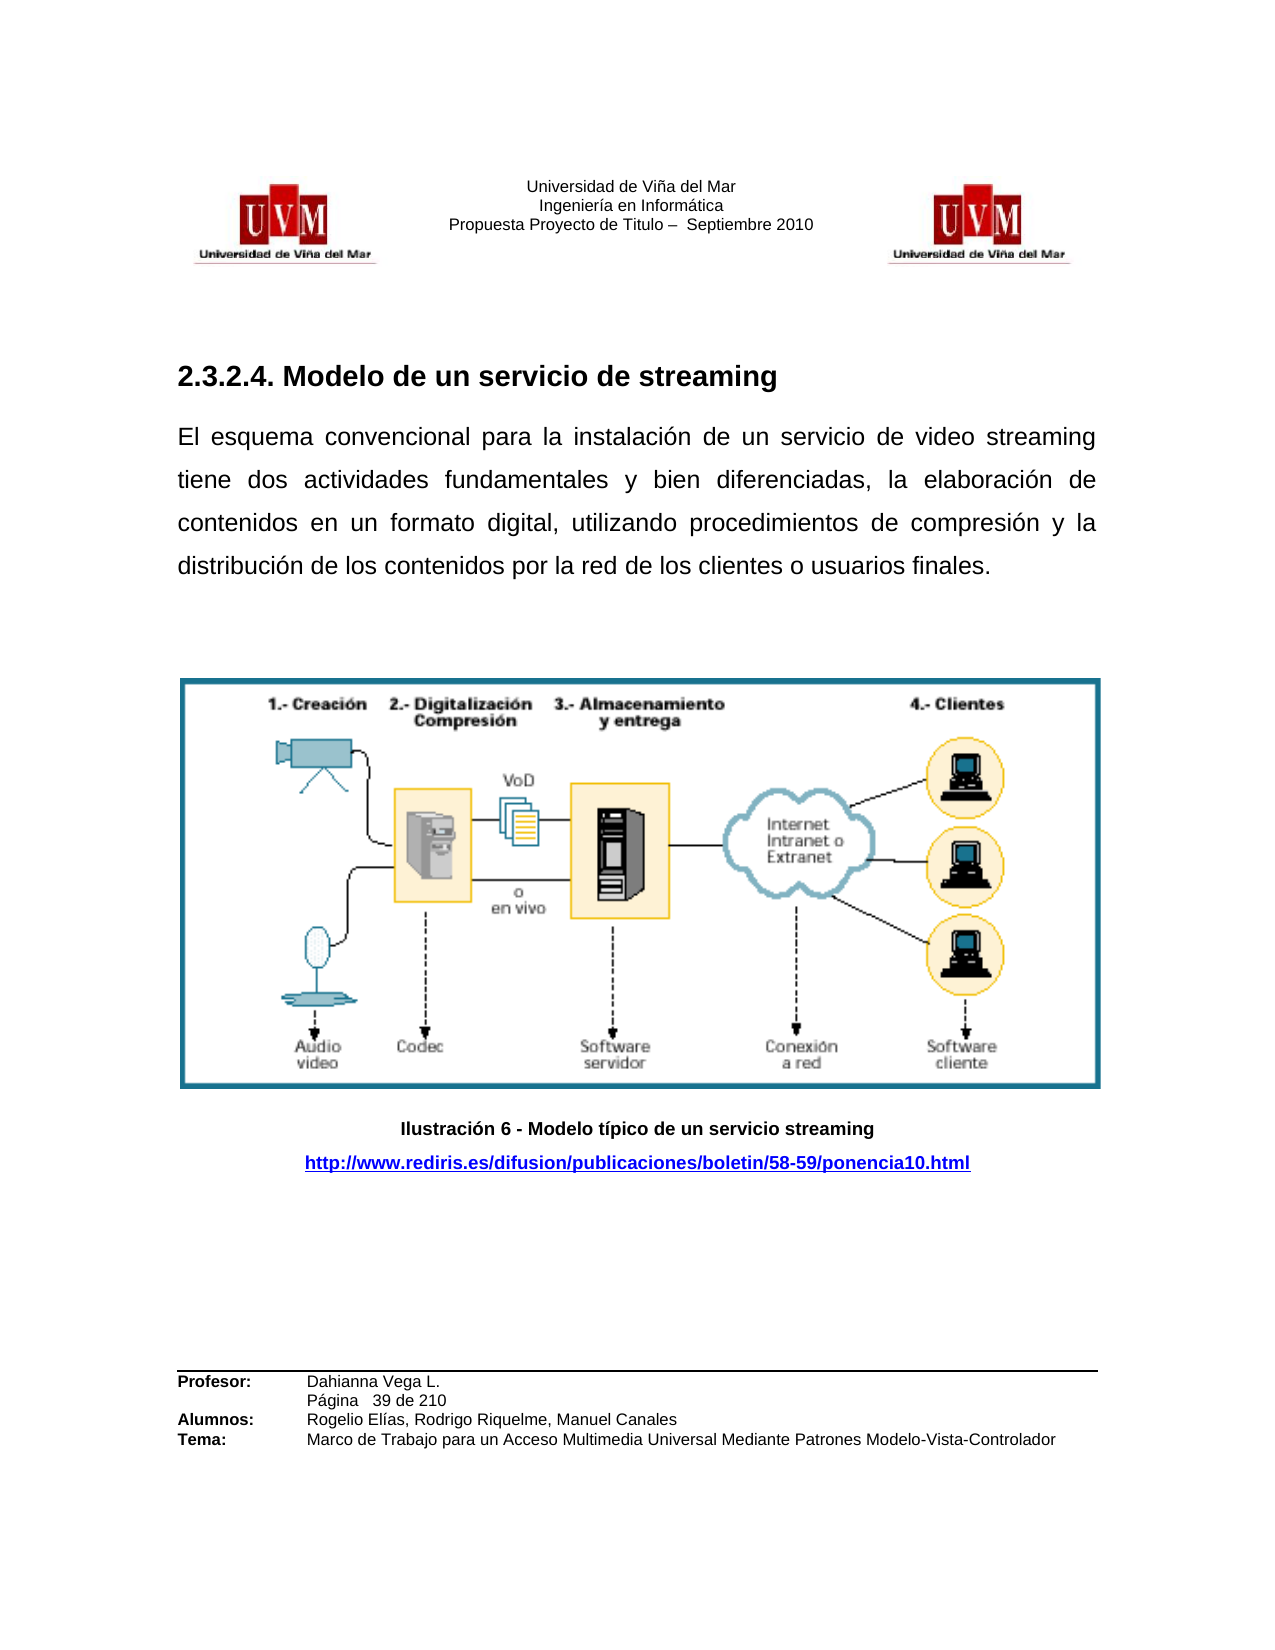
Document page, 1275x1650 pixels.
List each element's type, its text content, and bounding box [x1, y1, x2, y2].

picture [871, 176, 1084, 267]
text http://www.rediris.es/difusion/publicaciones/boletin/58-59/ponencia10.html [177, 1152, 1098, 1173]
text Ilustración 6 - Modelo típico de un servicio streaming [177, 1118, 1098, 1139]
text El esquema convencional para la instalación de un servicio de video streaming tiene dos actividades fundamentales y bien diferenciadas, la elaboración de contenidos en un formato digital, utilizando procedimientos de compresión y la distribución de los contenidos por la red de los clientes o usuarios finales. [177, 422, 1098, 580]
picture [177, 176, 390, 267]
subtitle 2.3.2.4. Modelo de un servicio de streaming [177, 359, 1098, 392]
picture [180, 678, 1101, 1089]
